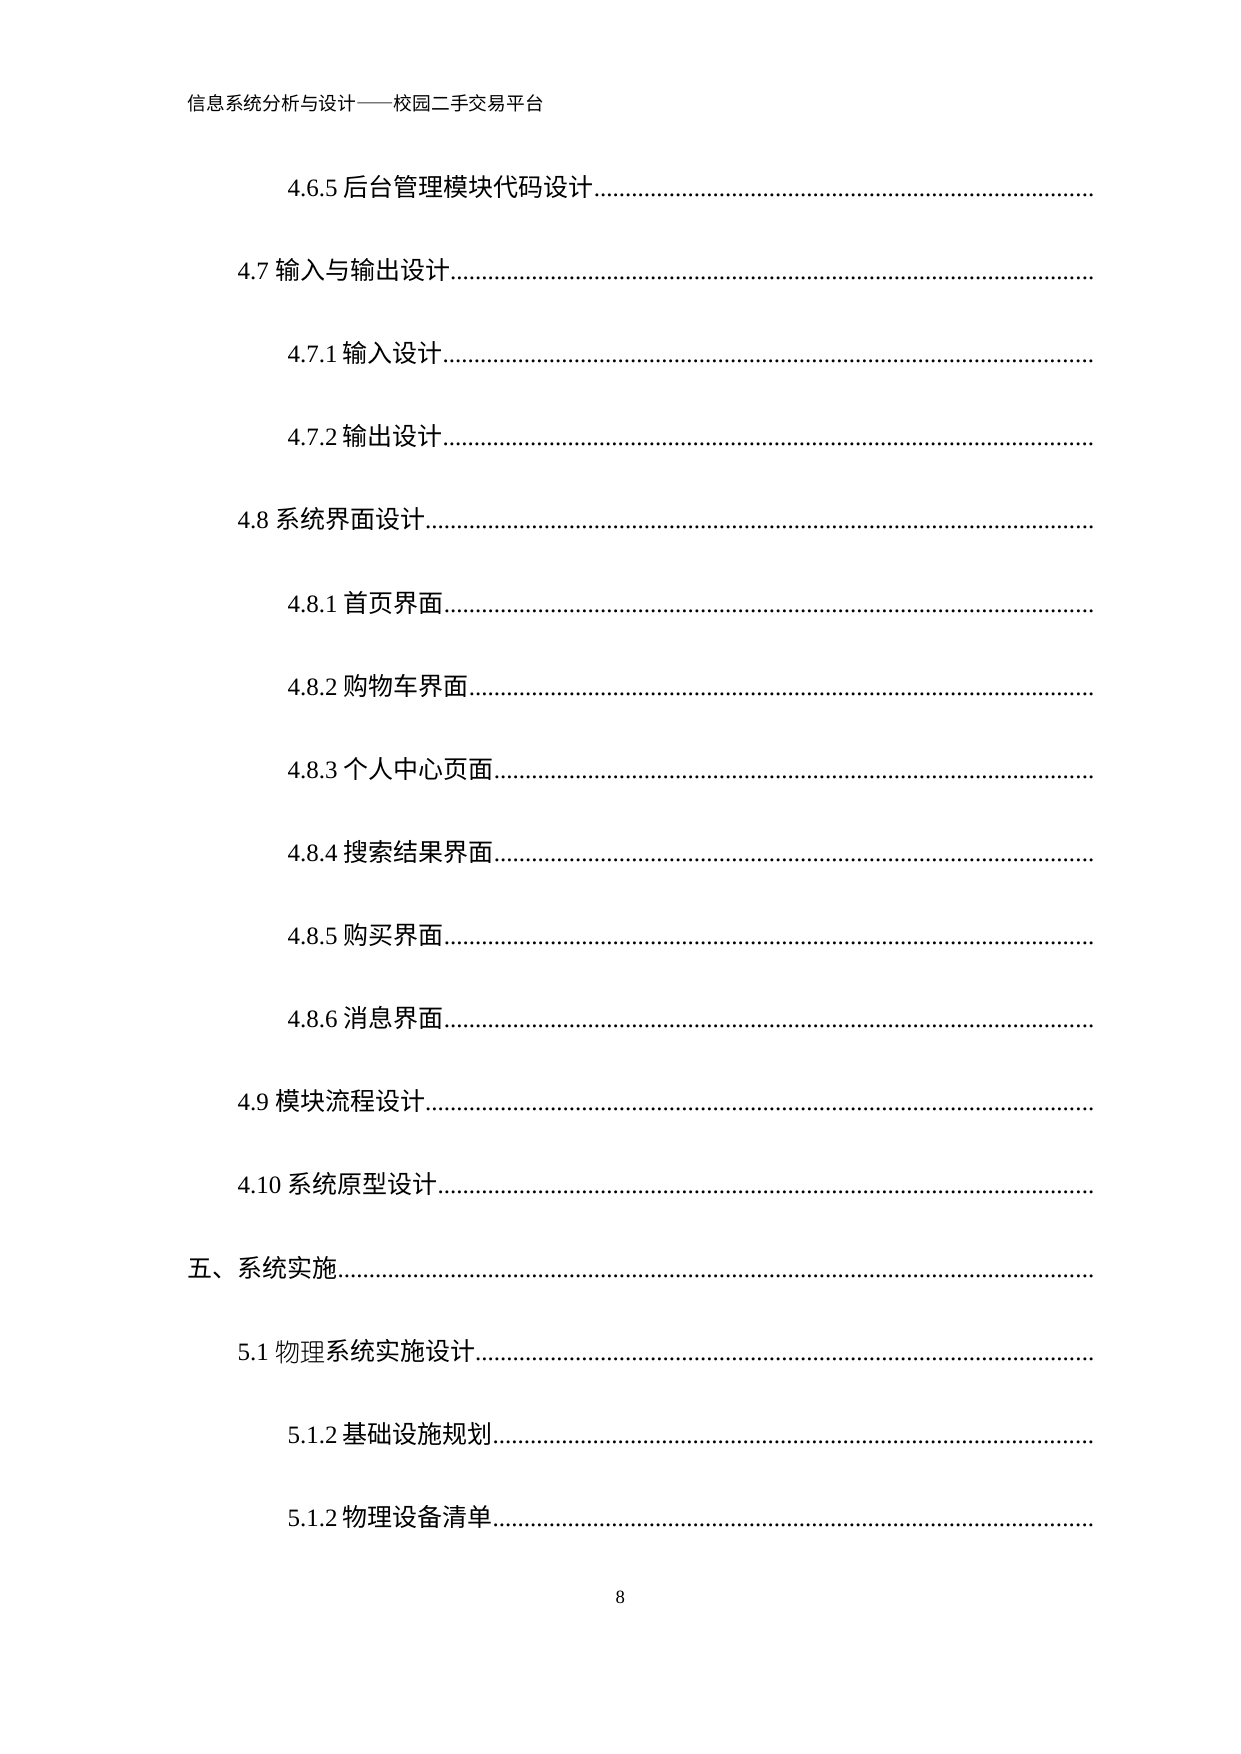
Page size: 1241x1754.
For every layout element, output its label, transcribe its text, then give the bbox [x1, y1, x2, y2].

text 4.7.1输入设计 47 [187, 319, 1053, 384]
text 4.8.5 购买界面 52 [187, 901, 1053, 966]
text 4.8.2 购物车界面 50 [187, 652, 1053, 717]
text 4.6.5 后台管理模块代码设计 47 [187, 153, 1053, 218]
text 五、系统实施 58 [187, 1234, 1053, 1299]
text 5.1.2物理设备清单 59 [187, 1483, 1053, 1548]
text 4.8.6 消息界面 52 [187, 984, 1053, 1049]
text 4.9 模块流程设计 53 [187, 1067, 1053, 1132]
text 4.8 系统界面设计 50 [187, 486, 1053, 551]
text 4.8.3 个人中心页面 51 [187, 735, 1053, 800]
text 4.8.4 搜索结果界面 51 [187, 818, 1053, 883]
text 4.8.1 首页界面 50 [187, 569, 1053, 634]
text 4.7 输入与输出设计 47 [187, 236, 1053, 301]
text 4.7.2输出设计 48 [187, 402, 1053, 467]
text 5.1.2基础设施规划 58 [187, 1400, 1053, 1465]
text 5.1 物理系统实施设计 58 [187, 1317, 1053, 1382]
text 4.10 系统原型设计 55 [187, 1151, 1053, 1216]
